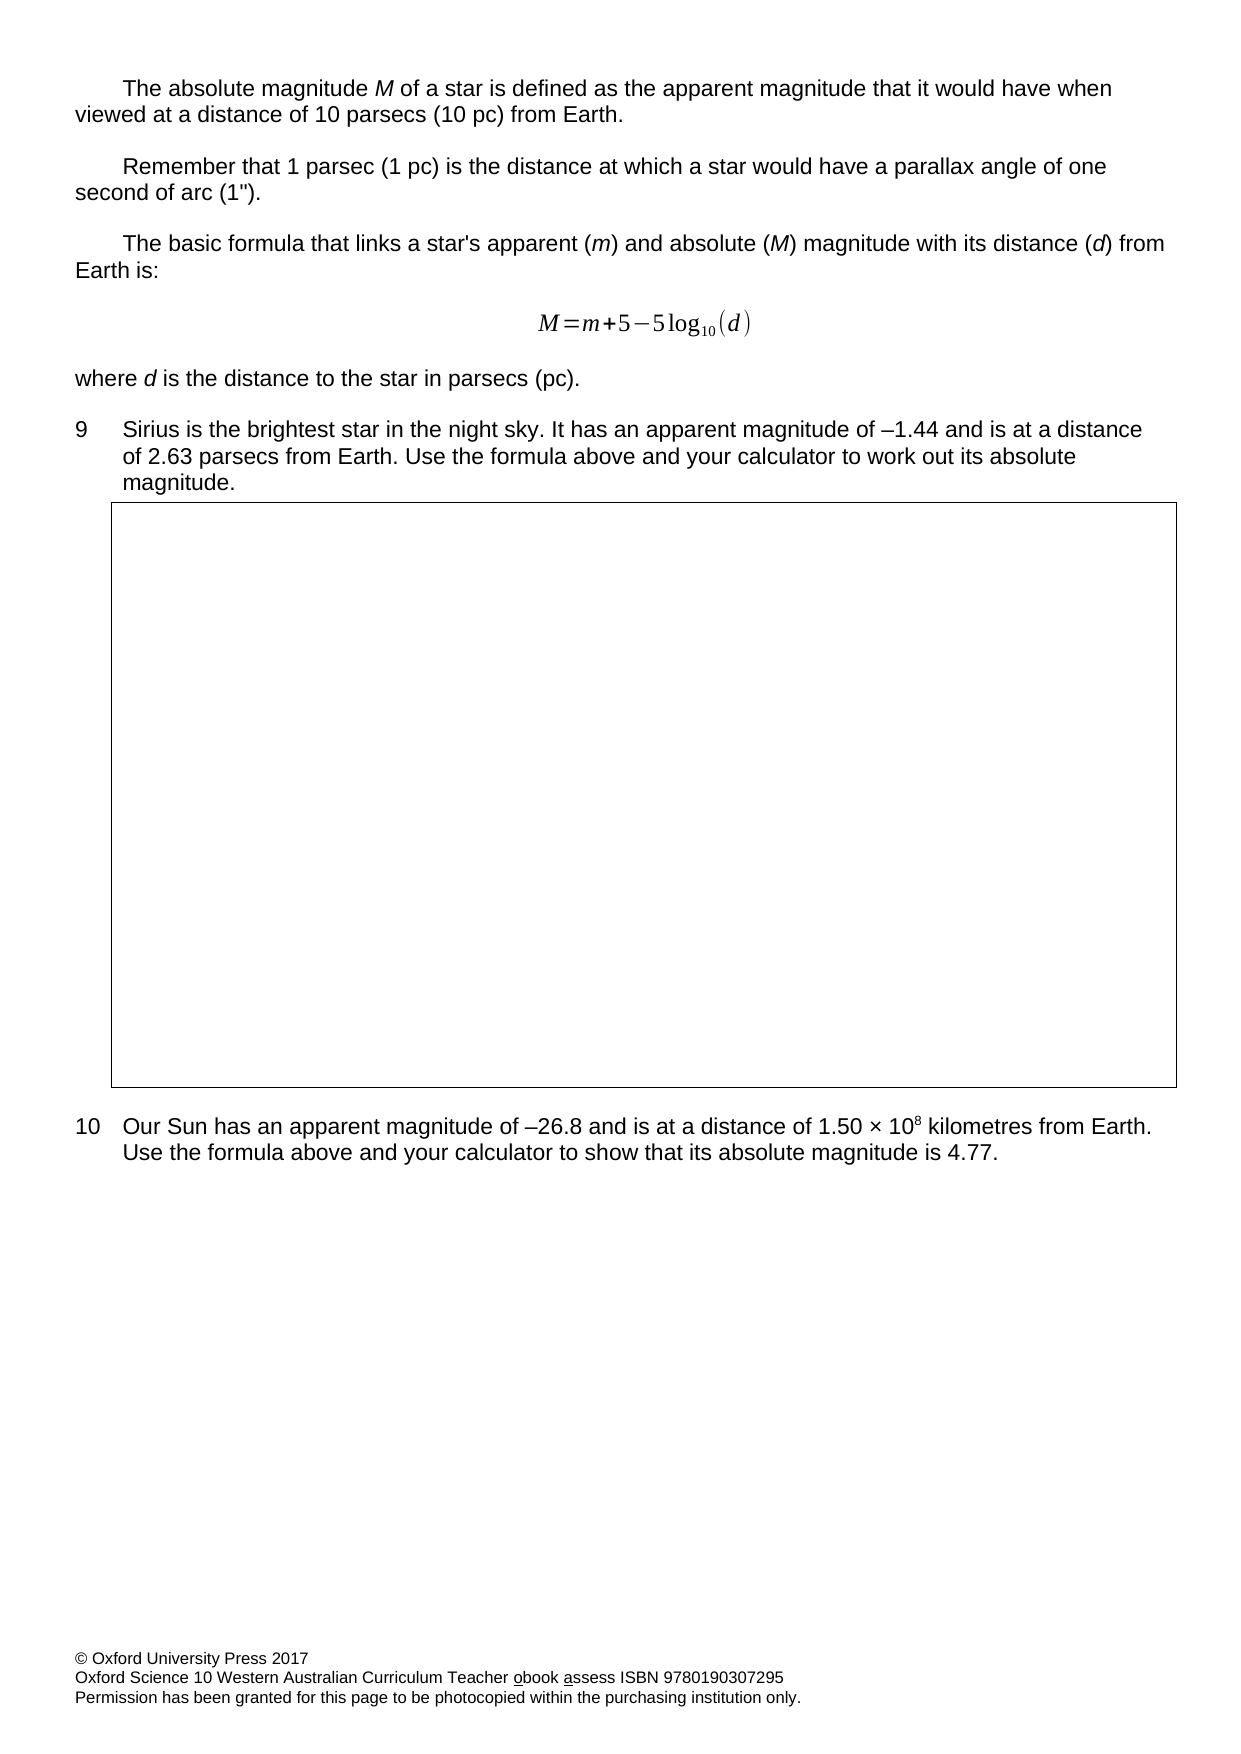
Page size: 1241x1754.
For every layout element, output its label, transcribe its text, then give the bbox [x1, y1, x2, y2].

text Remember that 1 parsec (1 pc) is the distance at which a star would have a parallax angle of one second of arc (1ʺ). [75, 153, 1165, 205]
list 10 Our Sun has an apparent magnitude of –26.8 and is at a distance of 1.50 × 108 kilometres from Earth. Use the formula above and your calculator to show that its absolute magnitude is 4.77. [75, 1113, 1165, 1165]
text The basic formula that links a star's apparent (m) and absolute (M) magnitude with its distance (d) from Earth is: [75, 230, 1165, 283]
table_header [112, 503, 1176, 1087]
text where d is the distance to the star in parsecs (pc). [75, 365, 1165, 391]
list 9 Sirius is the brightest star in the night sky. It has an apparent magnitude of –1.44 and is at a distance of 2.63 parsecs from Earth. Use the formula above and your calculator to work out its absolute magnitude. [75, 416, 1165, 496]
text The absolute magnitude M of a star is defined as the apparent magnitude that it would have when viewed at a distance of 10 parsecs (10 pc) from Earth. [75, 75, 1165, 128]
